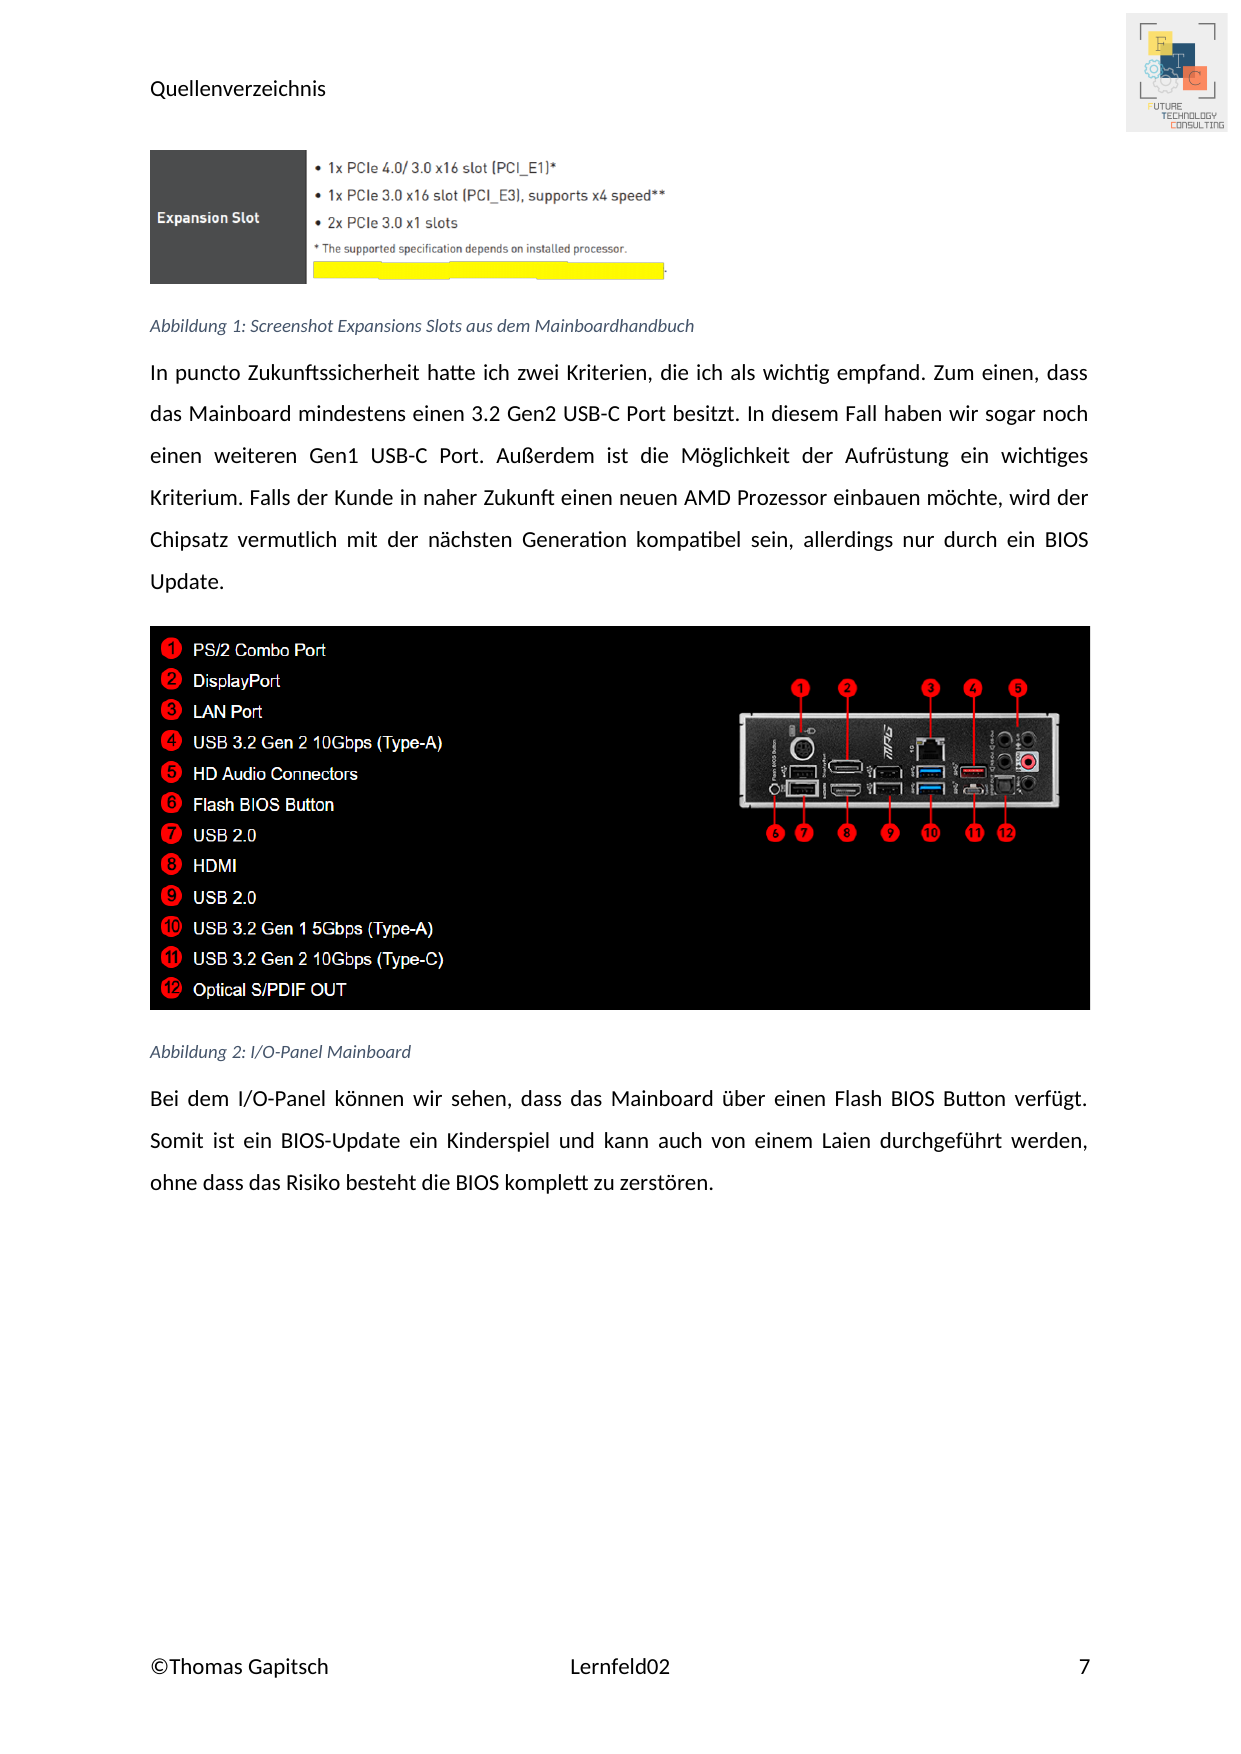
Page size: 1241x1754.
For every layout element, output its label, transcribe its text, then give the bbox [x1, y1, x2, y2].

text Abbildung 2: I/O-Panel Mainboard [150, 1040, 1090, 1063]
picture [150, 150, 728, 284]
picture [1126, 13, 1228, 132]
picture [150, 626, 1091, 1010]
text Bei dem I/O-Panel können wir sehen, dass das Mainboard über einen Flash BIOS Button verfügt. Somit ist ein BIOS-Update ein Kinderspiel und kann auch von einem Laien durchgeführt werden, ohne dass das Risiko besteht die BIOS komplett zu zerstören. [150, 1084, 1090, 1196]
text In puncto Zukunftssicherheit hatte ich zwei Kriterien, die ich als wichtig empfand. Zum einen, dass das Mainboard mindestens einen 3.2 Gen2 USB-C Port besitzt. In diesem Fall haben wir sogar noch einen weiteren Gen1 USB-C Port. Außerdem ist die Möglichkeit der Aufrüstung ein wichtiges Kriterium. Falls der Kunde in naher Zukunft einen neuen AMD Prozessor einbauen möchte, wird der Chipsatz vermutlich mit der nächsten Generation kompatibel sein, allerdings nur durch ein BIOS Update. [150, 358, 1090, 596]
